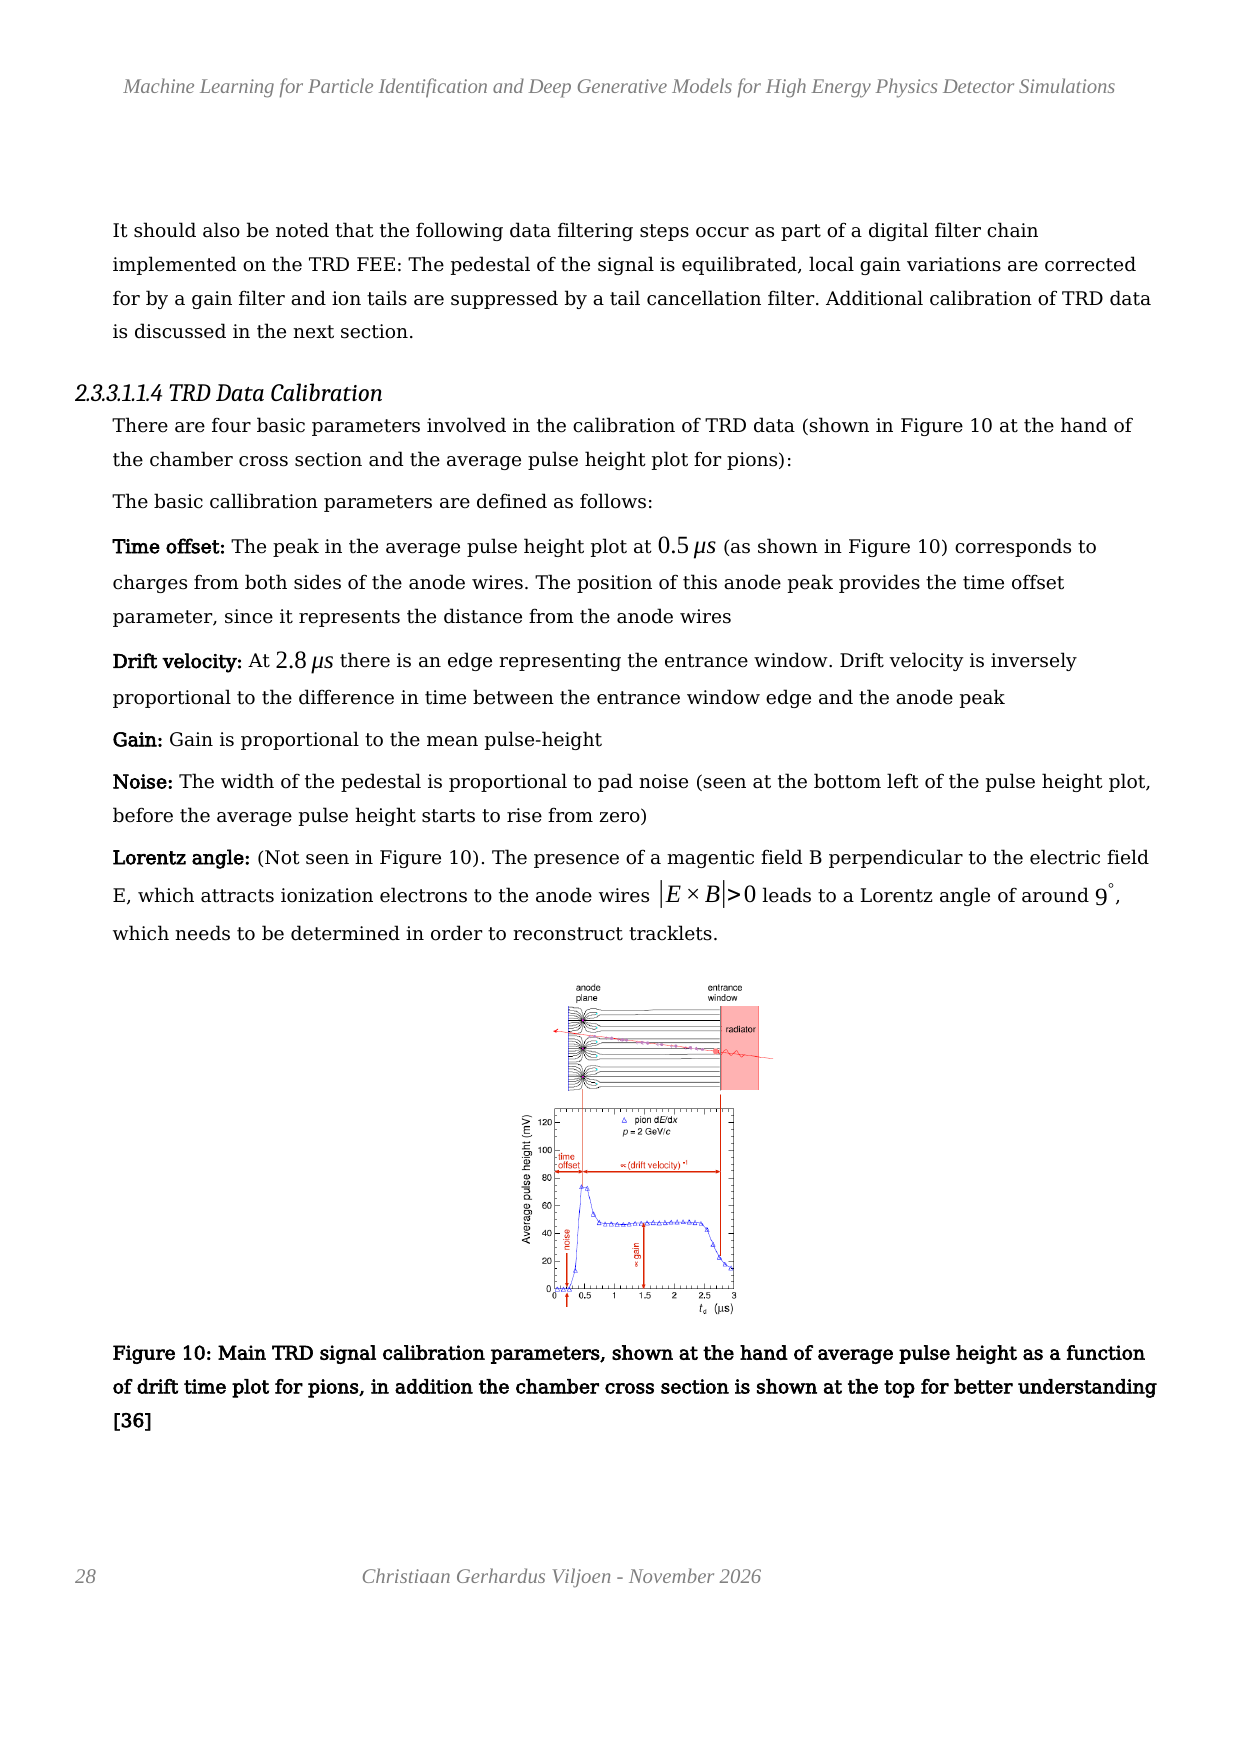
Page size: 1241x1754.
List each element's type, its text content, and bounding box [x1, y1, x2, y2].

subtitle TRD Data Calibration [75, 379, 1165, 408]
text Time offset: The peak in the average pulse height plot at (as shown in Figure 10) corresponds to charges from both sides of the anode wires. The position of this anode peak provides the time offset parameter, since it represents the distance from the anode wires [112, 532, 1165, 627]
text Gain: Gain is proportional to the mean pulse-height [112, 728, 1165, 750]
text There are four basic parameters involved in the calibration of TRD data (shown in Figure 10 at the hand of the chamber cross section and the average pulse height plot for pions): [112, 414, 1165, 470]
text Lorentz angle: (Not seen in Figure 10). The presence of a magentic field B perpendicular to the electric field E, which attracts ionization electrons to the anode wires leads to a Lorentz angle of around , which needs to be determined in order to reconstruct tracklets. [112, 846, 1165, 944]
text It should also be noted that the following data filtering steps occur as part of a digital filter chain implemented on the TRD FEE: The pedestal of the signal is equilibrated, local gain variations are corrected for by a gain filter and ion tails are suppressed by a tail cancellation filter. Additional calibration of TRD data is discussed in the next section. [112, 219, 1165, 343]
text Noise: The width of the pedestal is proportional to pad noise (seen at the bottom left of the pulse height plot, before the average pulse height starts to rise from zero) [112, 770, 1165, 826]
picture [489, 963, 789, 1322]
text The basic callibration parameters are defined as follows: [112, 490, 1165, 512]
text Drift velocity: At there is an edge representing the entrance window. Drift velocity is inversely proportional to the difference in time between the entrance window edge and the anode peak [112, 647, 1165, 708]
text Figure 10: Main TRD signal calibration parameters, shown at the hand of average pulse height as a function of drift time plot for pions, in addition the chamber cross section is shown at the top for better understanding [112, 1341, 1165, 1431]
